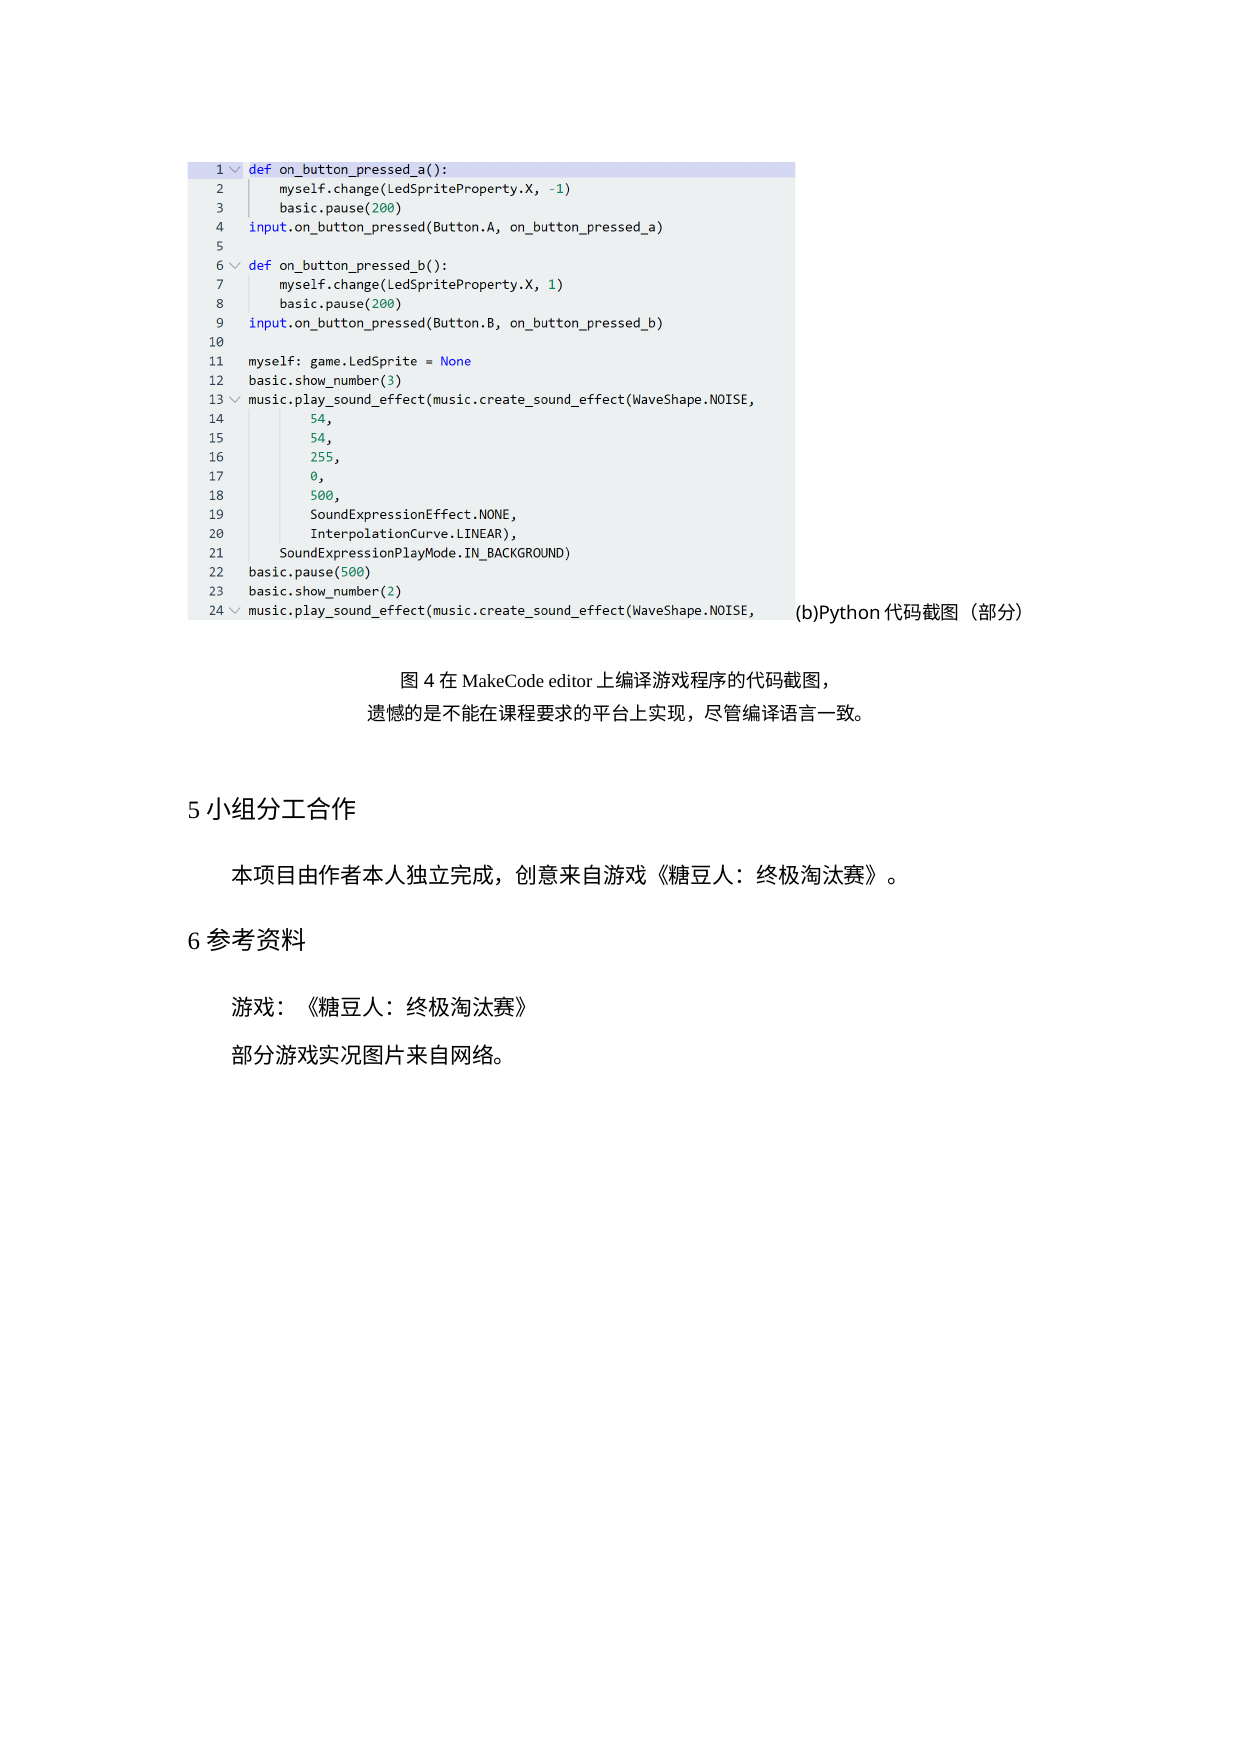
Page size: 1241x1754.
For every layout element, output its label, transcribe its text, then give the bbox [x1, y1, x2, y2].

text 图 4 在MakeCode editor上编译游戏程序的代码截图， [187, 663, 1053, 696]
text 部分游戏实况图片来自网络。 [187, 1038, 1053, 1070]
text 本项目由作者本人独立完成，创意来自游戏《糖豆人：终极淘汰赛》。 [187, 858, 1053, 891]
picture [187, 162, 796, 620]
text 5 小组分工合作 [187, 775, 1053, 840]
text 6 参考资料 [187, 906, 1053, 971]
text 游戏：《糖豆人：终极淘汰赛》 [187, 989, 1053, 1022]
text 遗憾的是不能在课程要求的平台上实现，尽管编译语言一致。 [187, 696, 1053, 728]
